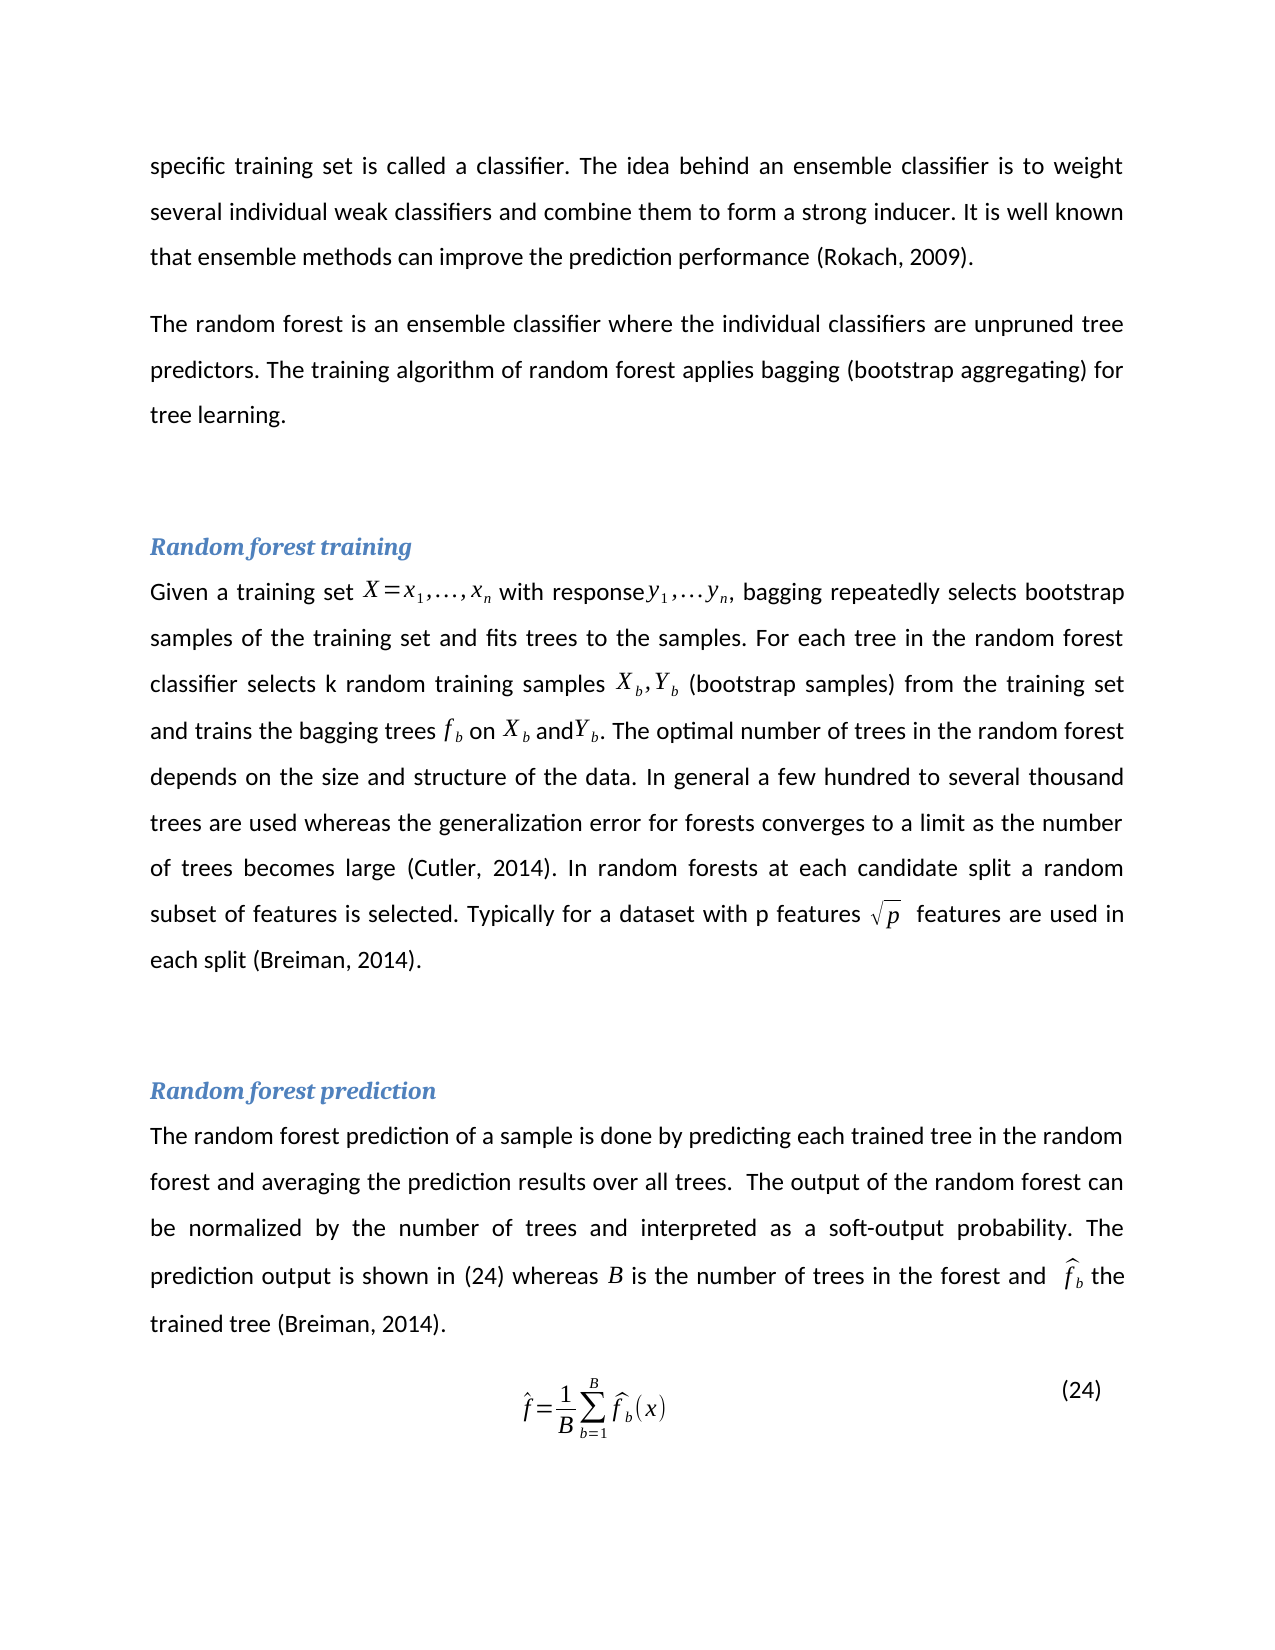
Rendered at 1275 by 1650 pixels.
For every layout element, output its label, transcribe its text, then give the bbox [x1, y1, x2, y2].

table_header [139, 1375, 1050, 1456]
subtitle Random forest training [150, 533, 1125, 561]
text The random forest prediction of a sample is done by predicting each trained tree in the random forest and averaging the prediction results over all trees. The output of the random forest can be normalized by the number of trees and interpreted as a soft-output probability. The prediction output is shown in (24) whereas is the number of trees in the forest and the trained tree . [150, 1120, 1125, 1338]
text The random forest is an ensemble classifier where the individual classifiers are unpruned tree predictors. The training algorithm of random forest applies bagging (bootstrap aggregating) for tree learning. [150, 308, 1125, 430]
text Given a training set with response, bagging repeatedly selects bootstrap samples of the training set and fits trees to the samples. For each tree in the random forest classifier selects k random training samples (bootstrap samples) from the training set and trains the bagging trees on and. The optimal number of trees in the random forest depends on the size and structure of the data. In general a few hundred to several thousand trees are used whereas the generalization error for forests converges to a limit as the number of trees becomes large . In random forests at each candidate split a random subset of features is selected. Typically for a dataset with p features features are used in each split . [150, 576, 1125, 974]
subtitle Random forest prediction [150, 1077, 1125, 1106]
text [150, 150, 1125, 272]
